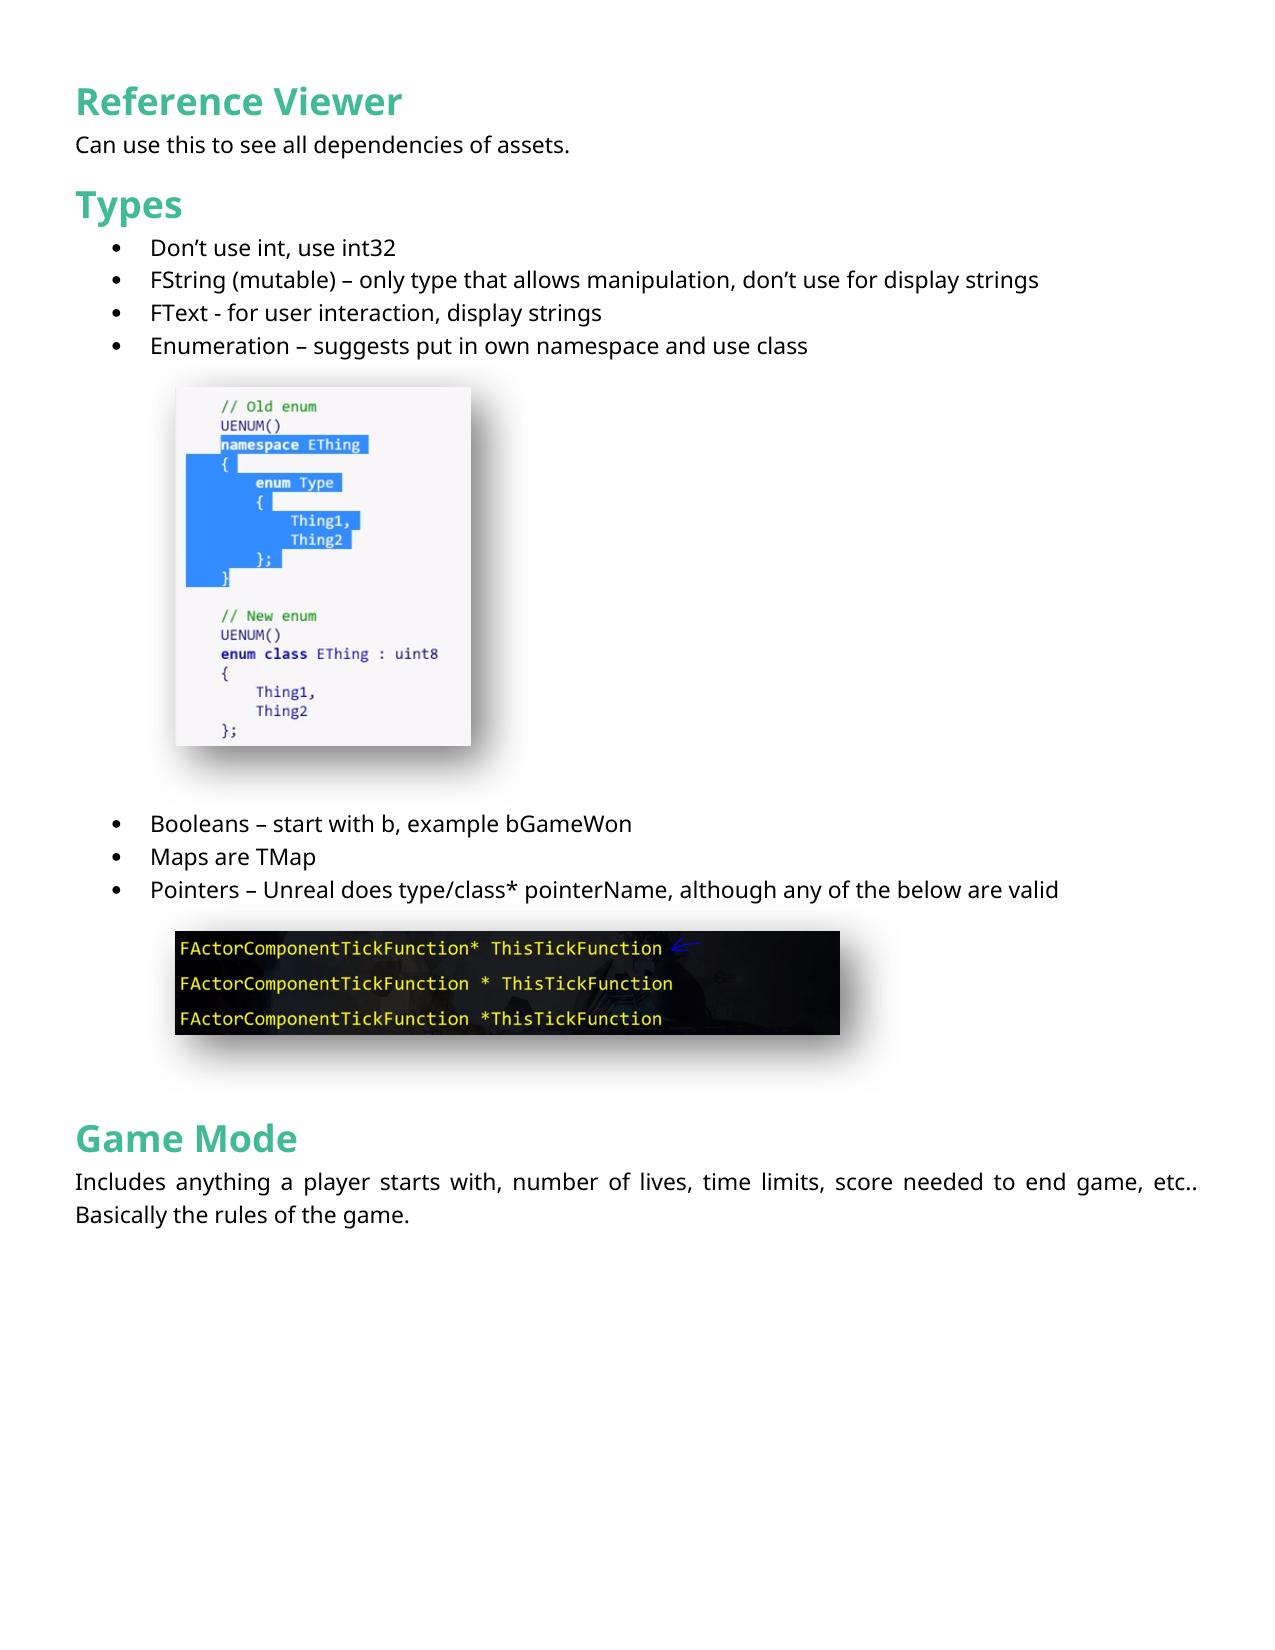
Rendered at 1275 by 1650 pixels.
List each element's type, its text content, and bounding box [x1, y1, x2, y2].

subtitle Types [75, 178, 1200, 229]
picture [175, 931, 840, 1035]
picture [175, 387, 471, 746]
list FText - for user interaction, display strings [112, 297, 1200, 328]
list FString (mutable) – only type that allows manipulation, don’t use for display strings [112, 264, 1200, 296]
list Enumeration – suggests put in own namespace and use class [112, 330, 1200, 807]
list Don’t use int, use int32 [112, 232, 1200, 263]
text Includes anything a player starts with, number of lives, time limits, score needed to end game, etc.. Basically the rules of the game. [75, 1166, 1200, 1230]
subtitle Game Mode [75, 1113, 1200, 1164]
subtitle Reference Viewer [75, 75, 1200, 126]
text Can use this to see all dependencies of assets. [75, 128, 1200, 160]
list Booleans – start with b, example bGameWon [112, 808, 1200, 839]
list Maps are TMap [112, 841, 1200, 872]
